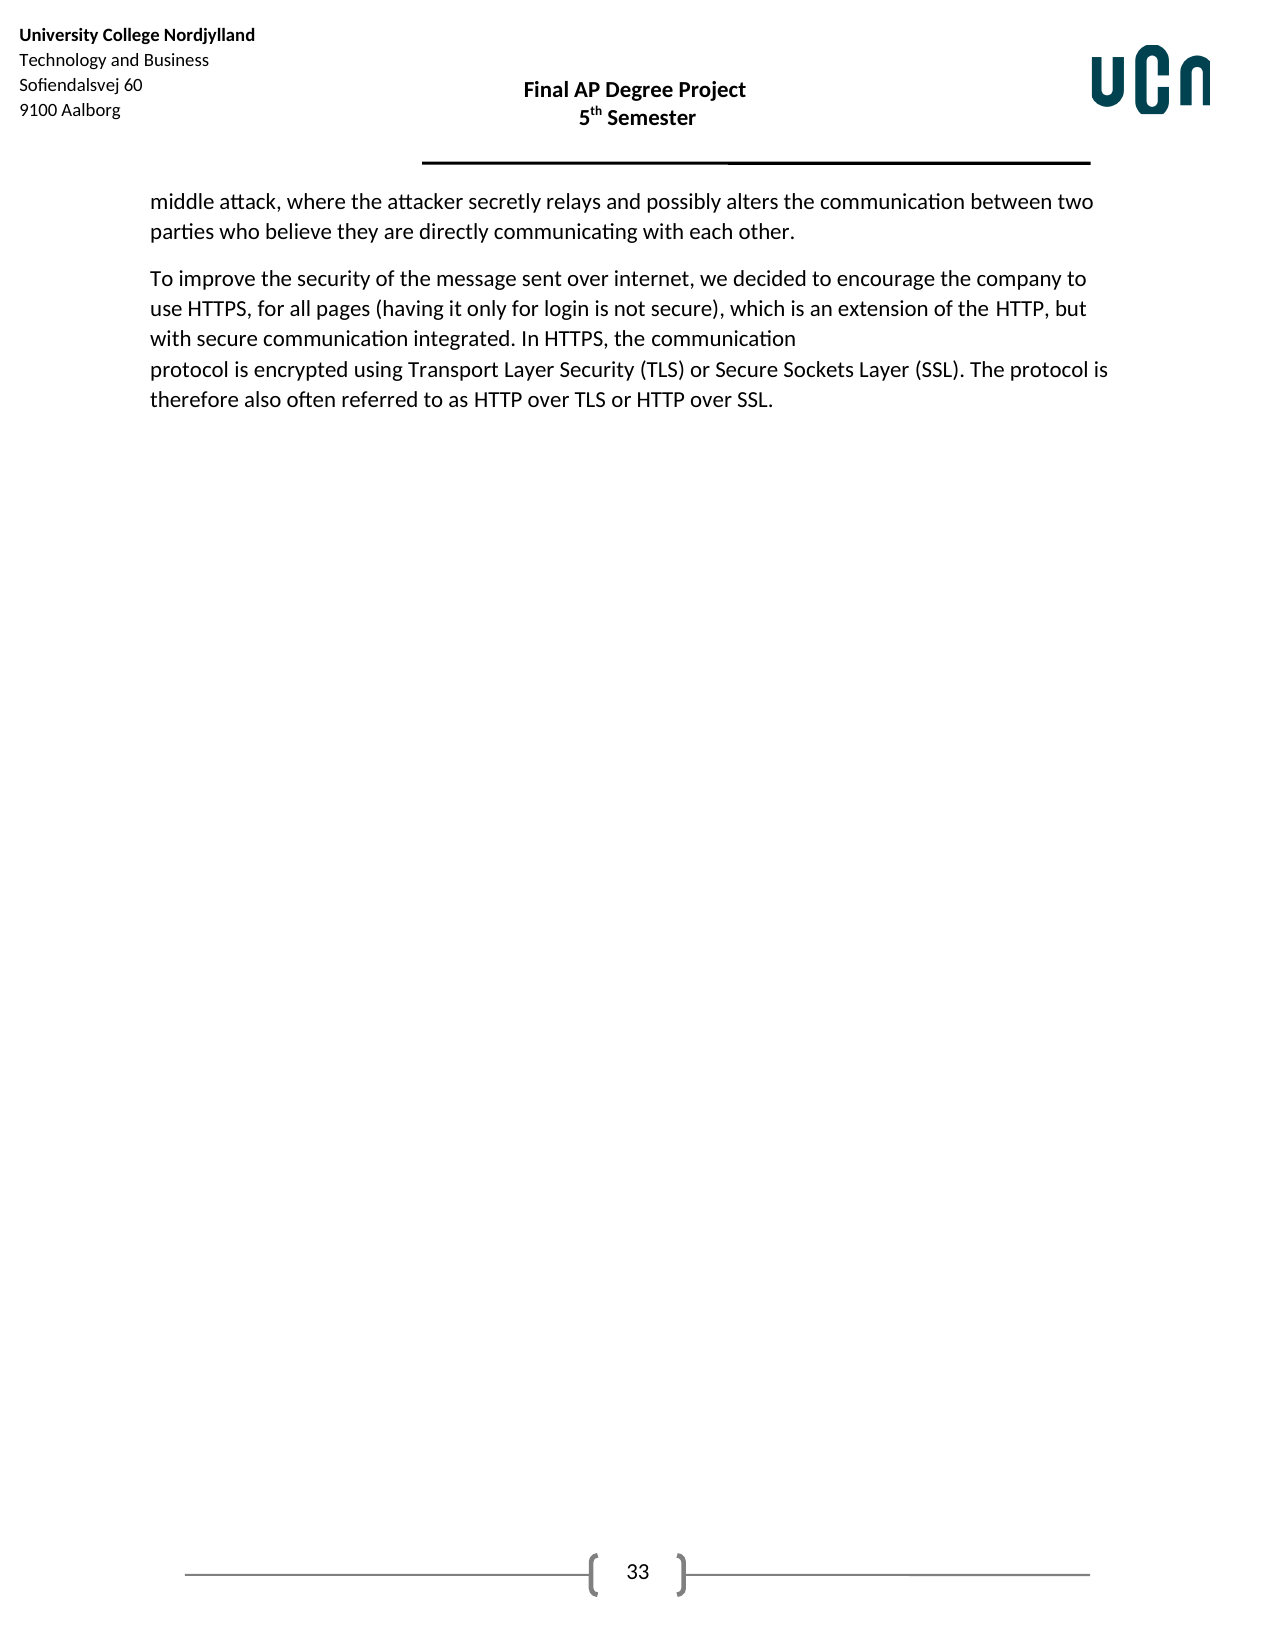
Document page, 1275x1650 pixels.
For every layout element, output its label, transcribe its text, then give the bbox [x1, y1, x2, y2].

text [150, 187, 1125, 245]
text To improve the security of the message sent over internet, we decided to encourage the company to use HTTPS, for all pages (having it only for login is not secure), which is an extension of the HTTP, but with secure communication integrated. In HTTPS, the communication protocol is encrypted using Transport Layer Security (TLS) or Secure Sockets Layer (SSL). The protocol is therefore also often referred to as HTTP over TLS or HTTP over SSL. [150, 264, 1125, 413]
picture [1091, 45, 1210, 114]
